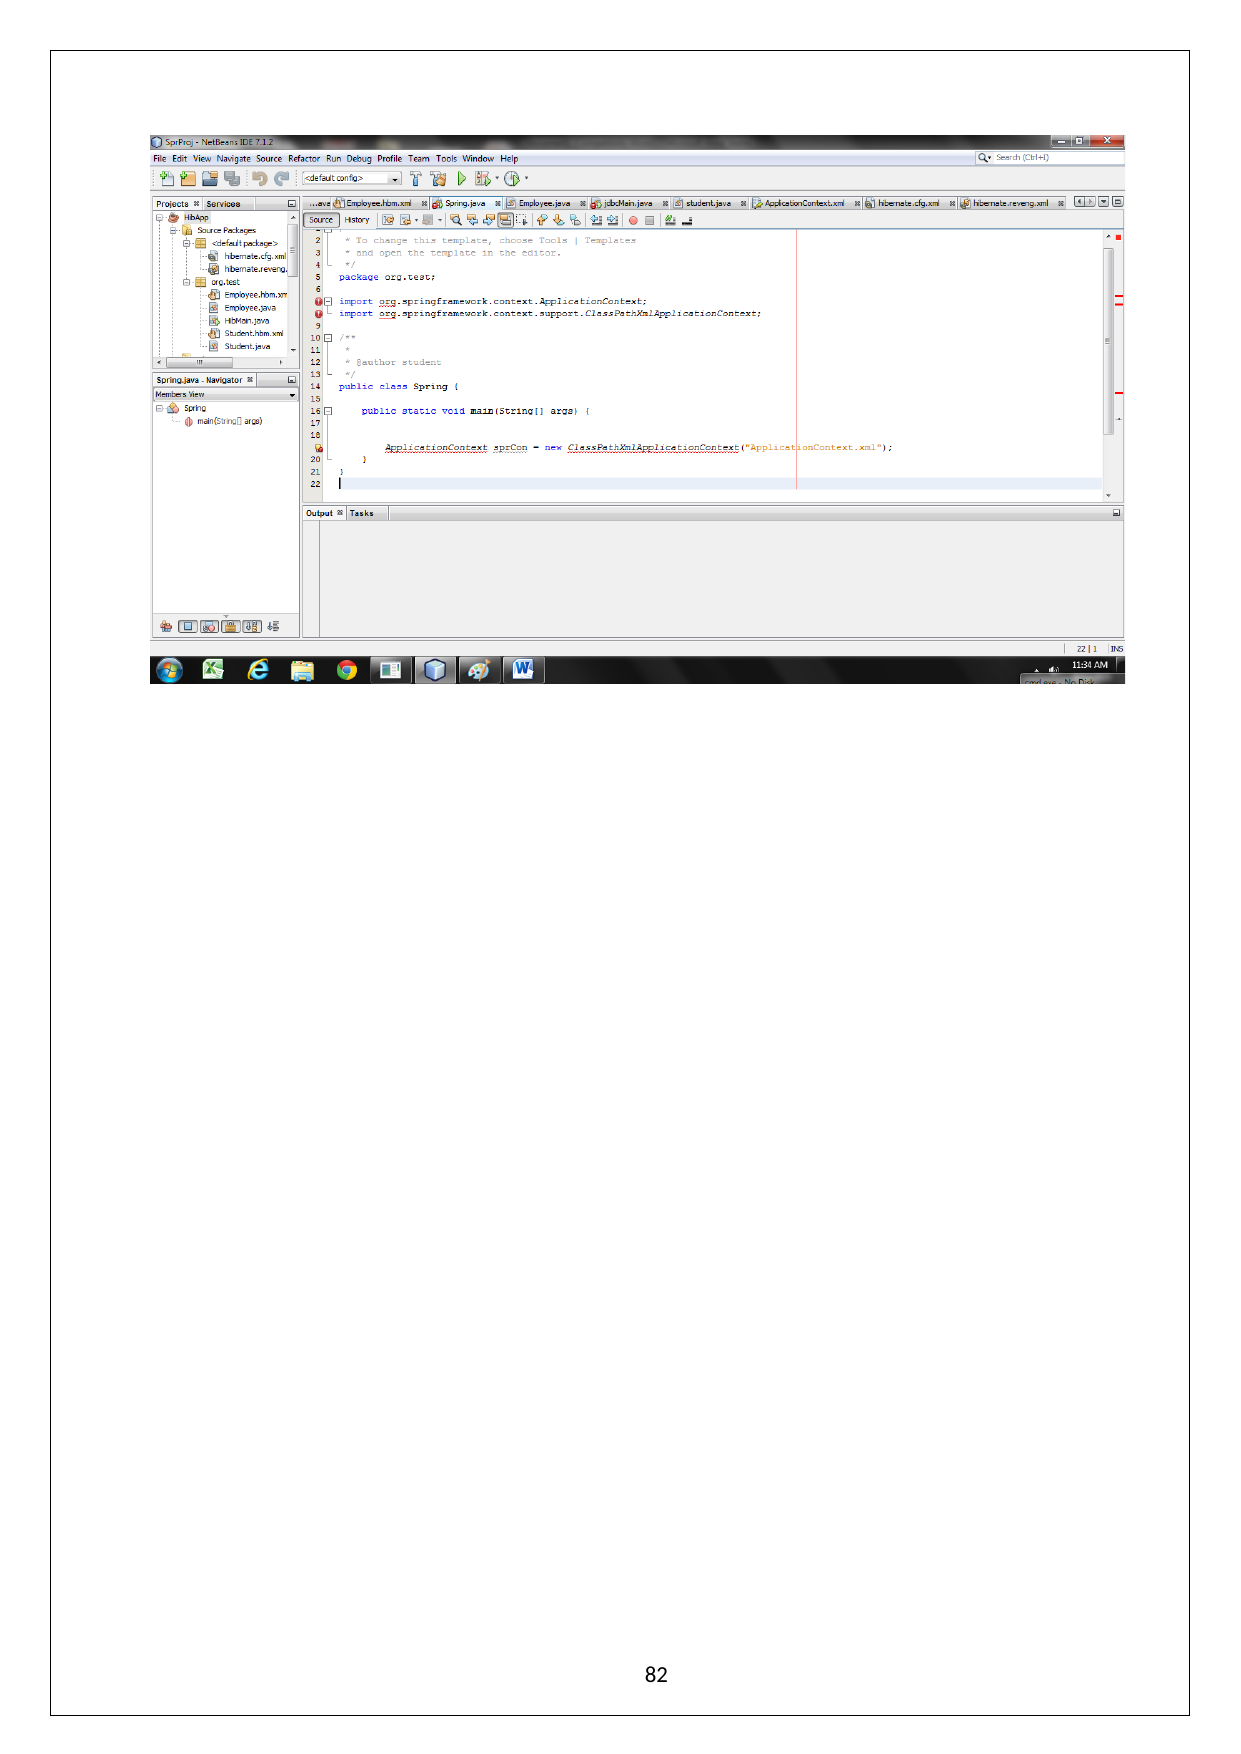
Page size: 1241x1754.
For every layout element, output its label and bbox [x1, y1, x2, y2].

picture [150, 135, 1125, 684]
